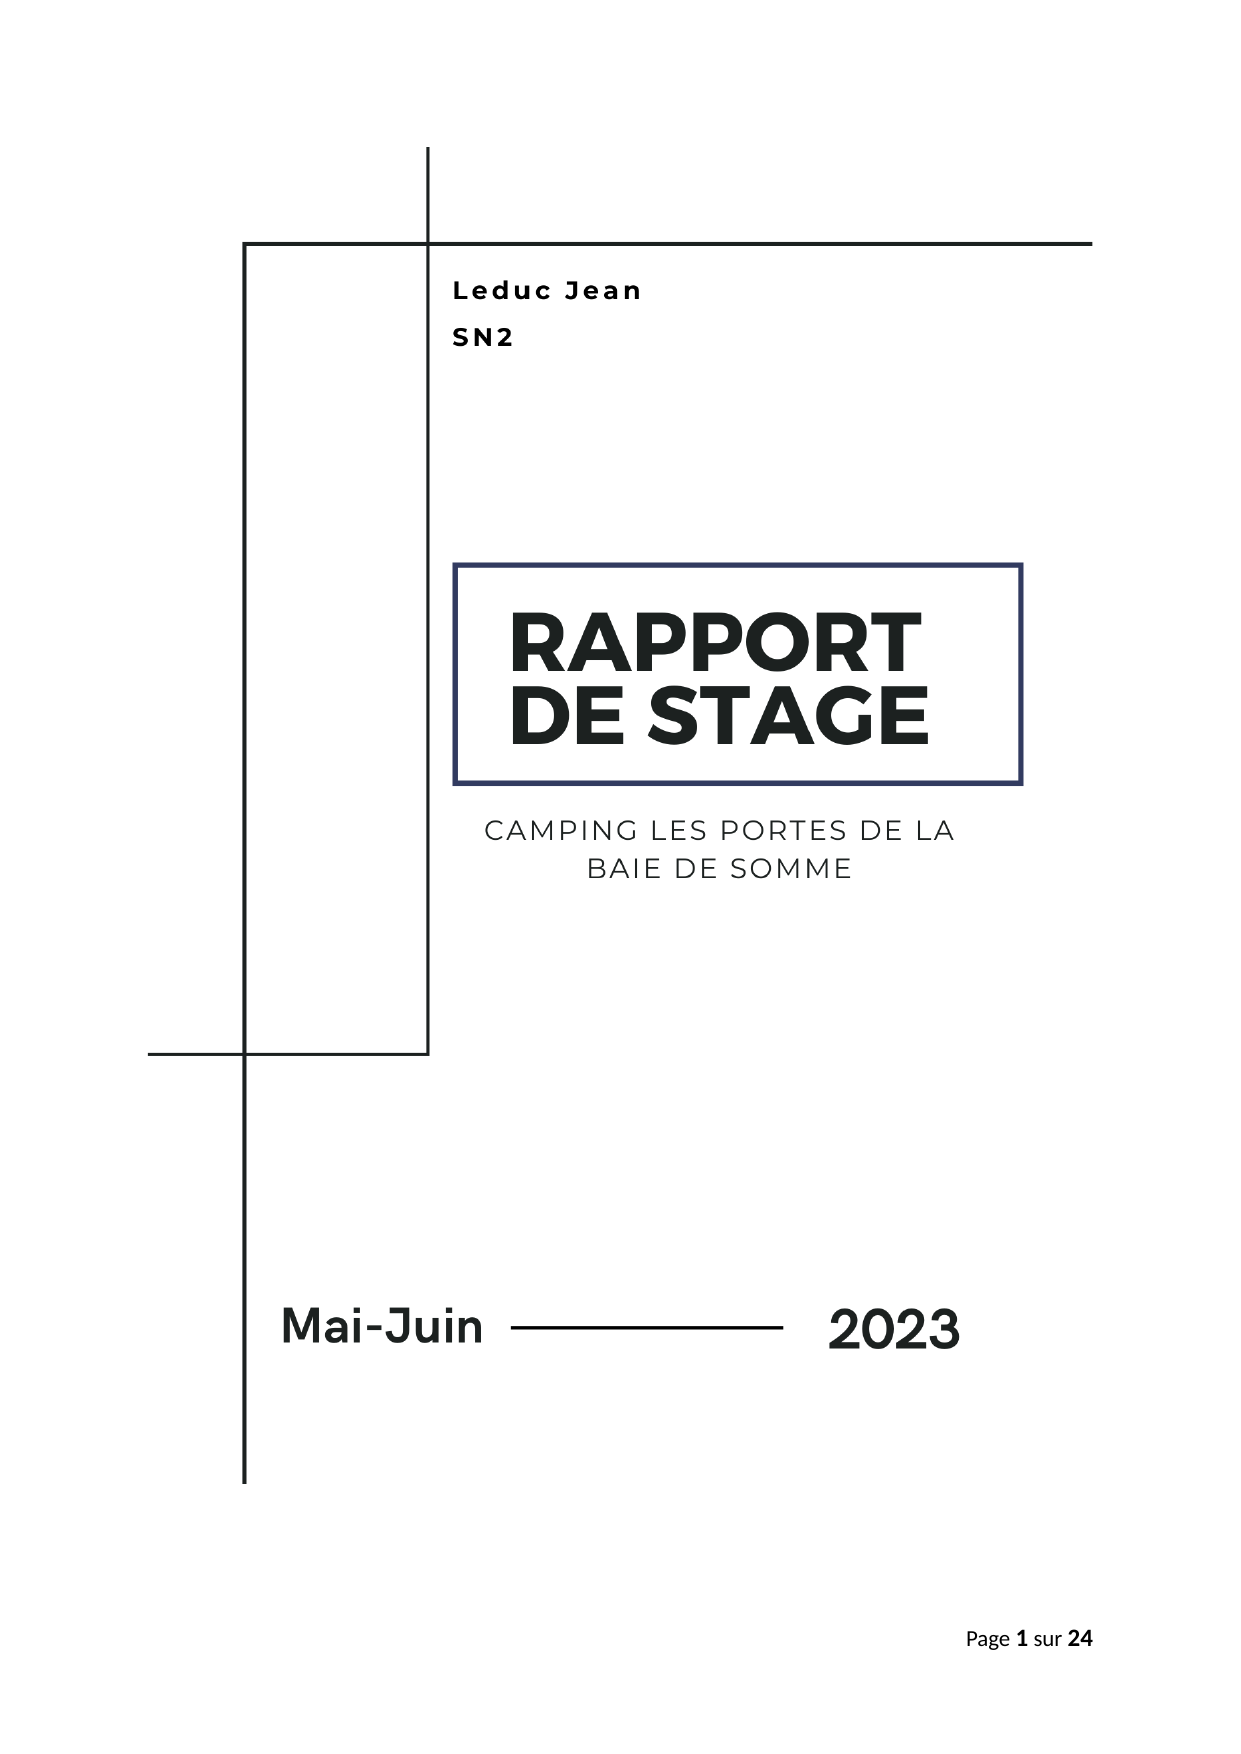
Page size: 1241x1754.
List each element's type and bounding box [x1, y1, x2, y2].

picture [147, 147, 1093, 1484]
